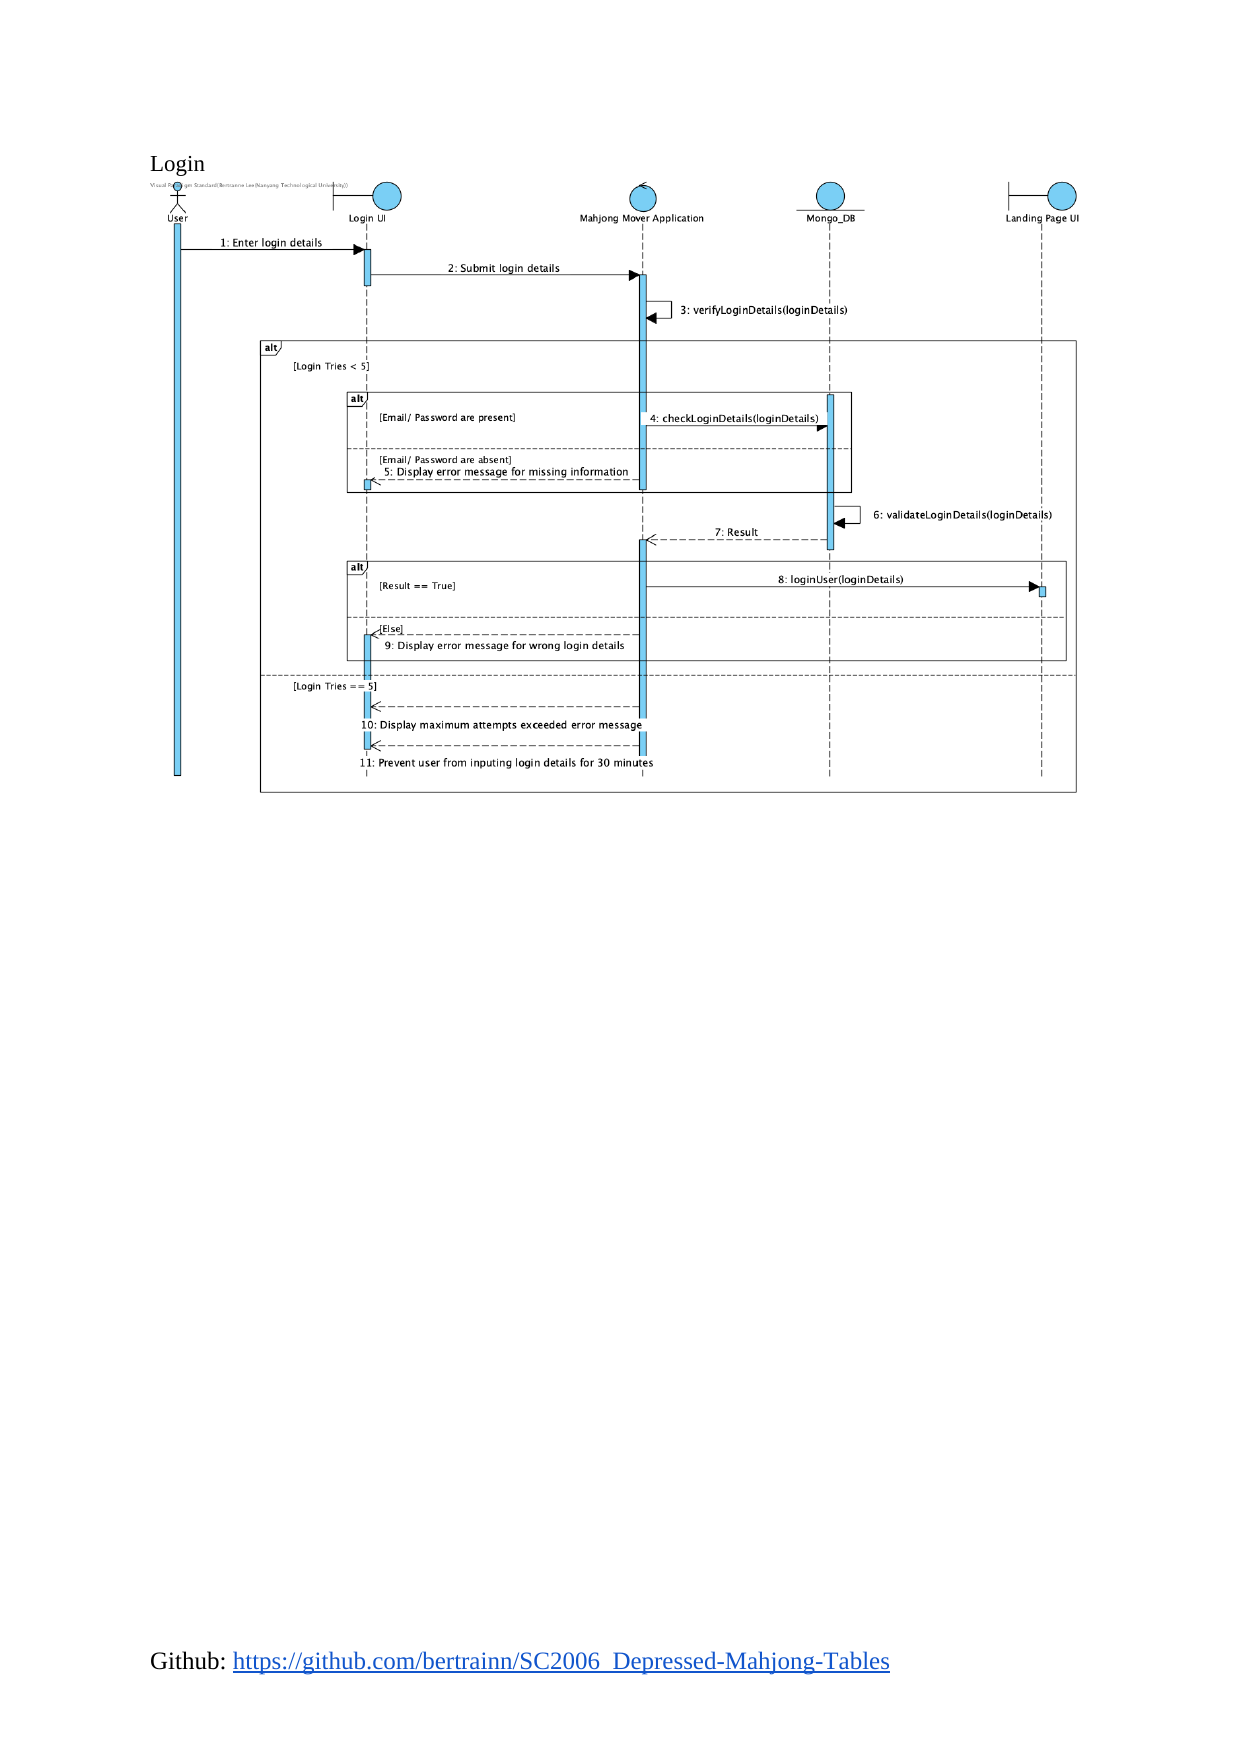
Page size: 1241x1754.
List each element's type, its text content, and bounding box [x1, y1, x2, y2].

picture [150, 180, 1091, 795]
text Login [150, 150, 1090, 176]
